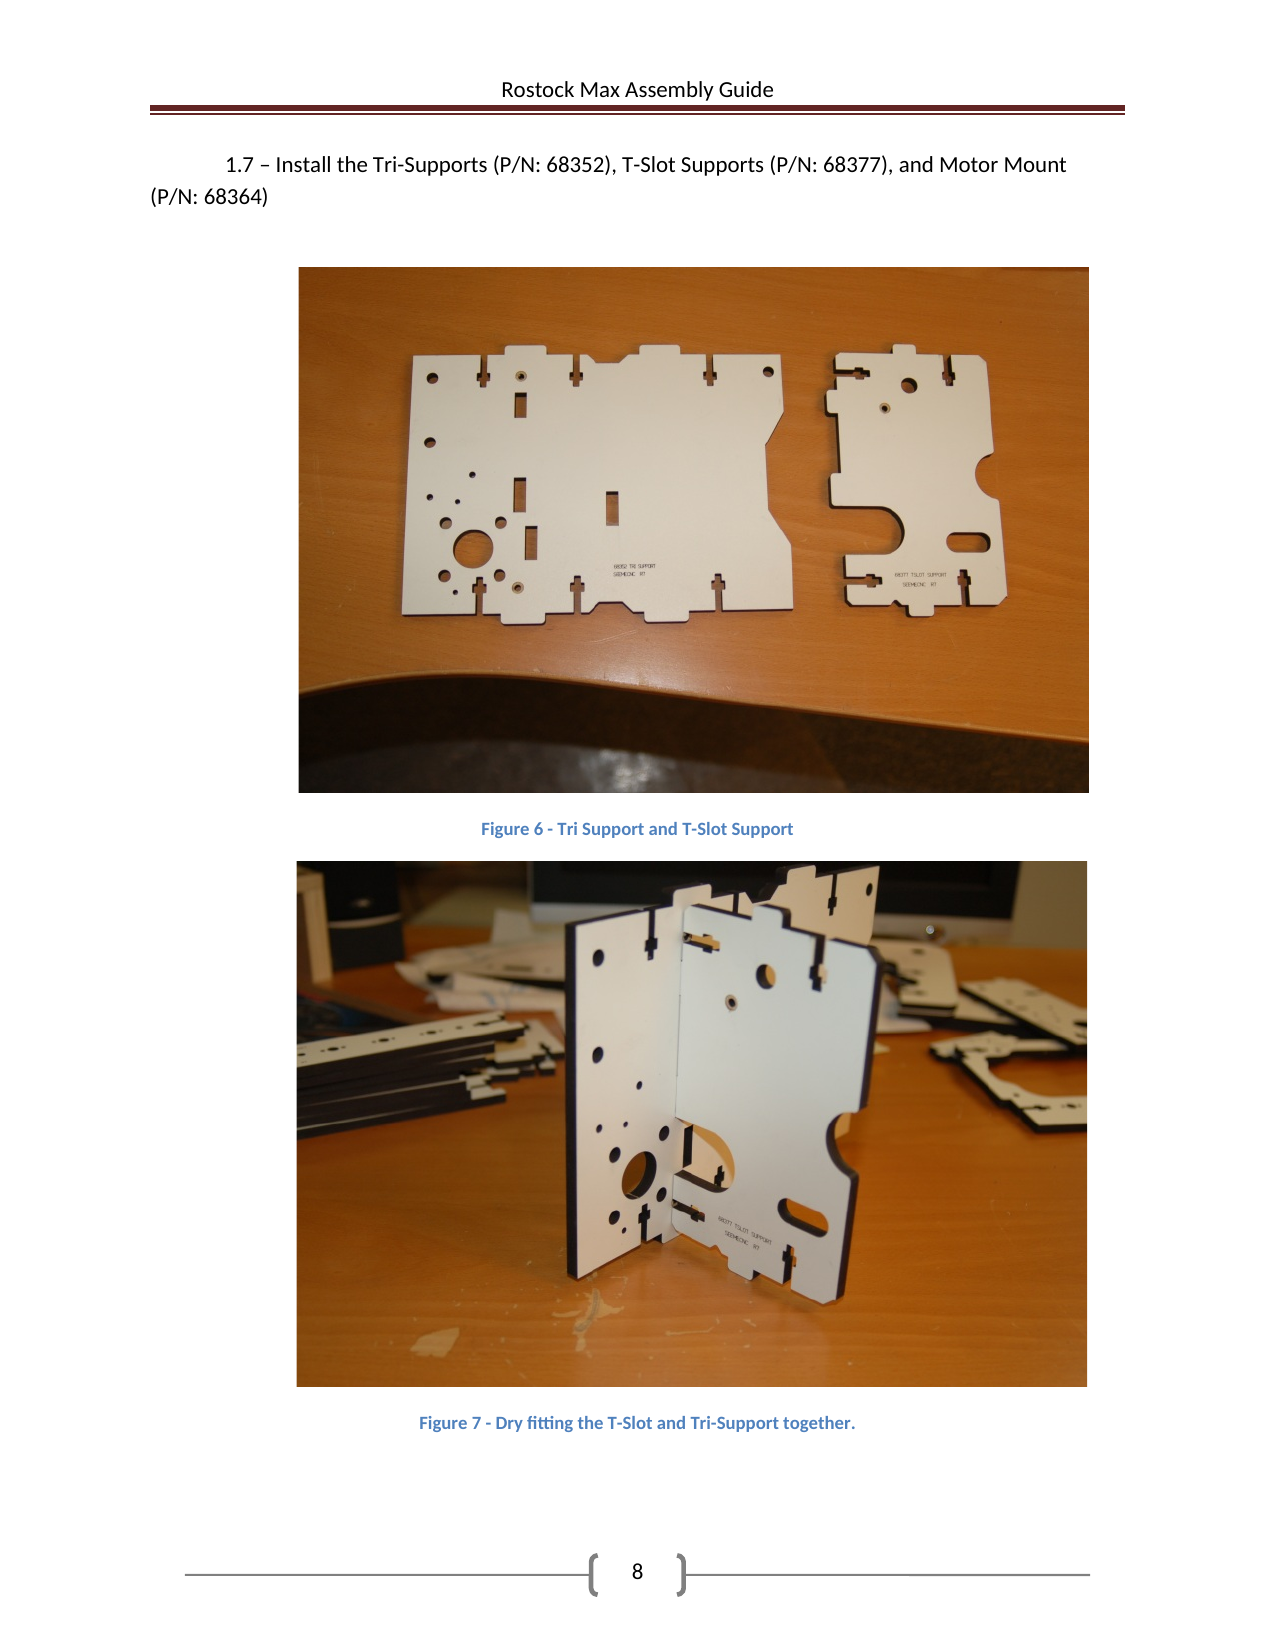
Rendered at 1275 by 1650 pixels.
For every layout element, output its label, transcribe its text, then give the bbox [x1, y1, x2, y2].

text 1.7 – Install the Tri-Supports (P/N: 68352), T-Slot Supports (P/N: 68377), and Motor Mount (P/N: 68364) [150, 150, 1125, 210]
text Figure 7 - Dry fitting the T-Slot and Tri-Support together. [150, 1411, 1125, 1434]
text Figure 6 - Tri Support and T-Slot Support [150, 817, 1125, 840]
picture [298, 267, 1089, 793]
picture [296, 861, 1088, 1387]
